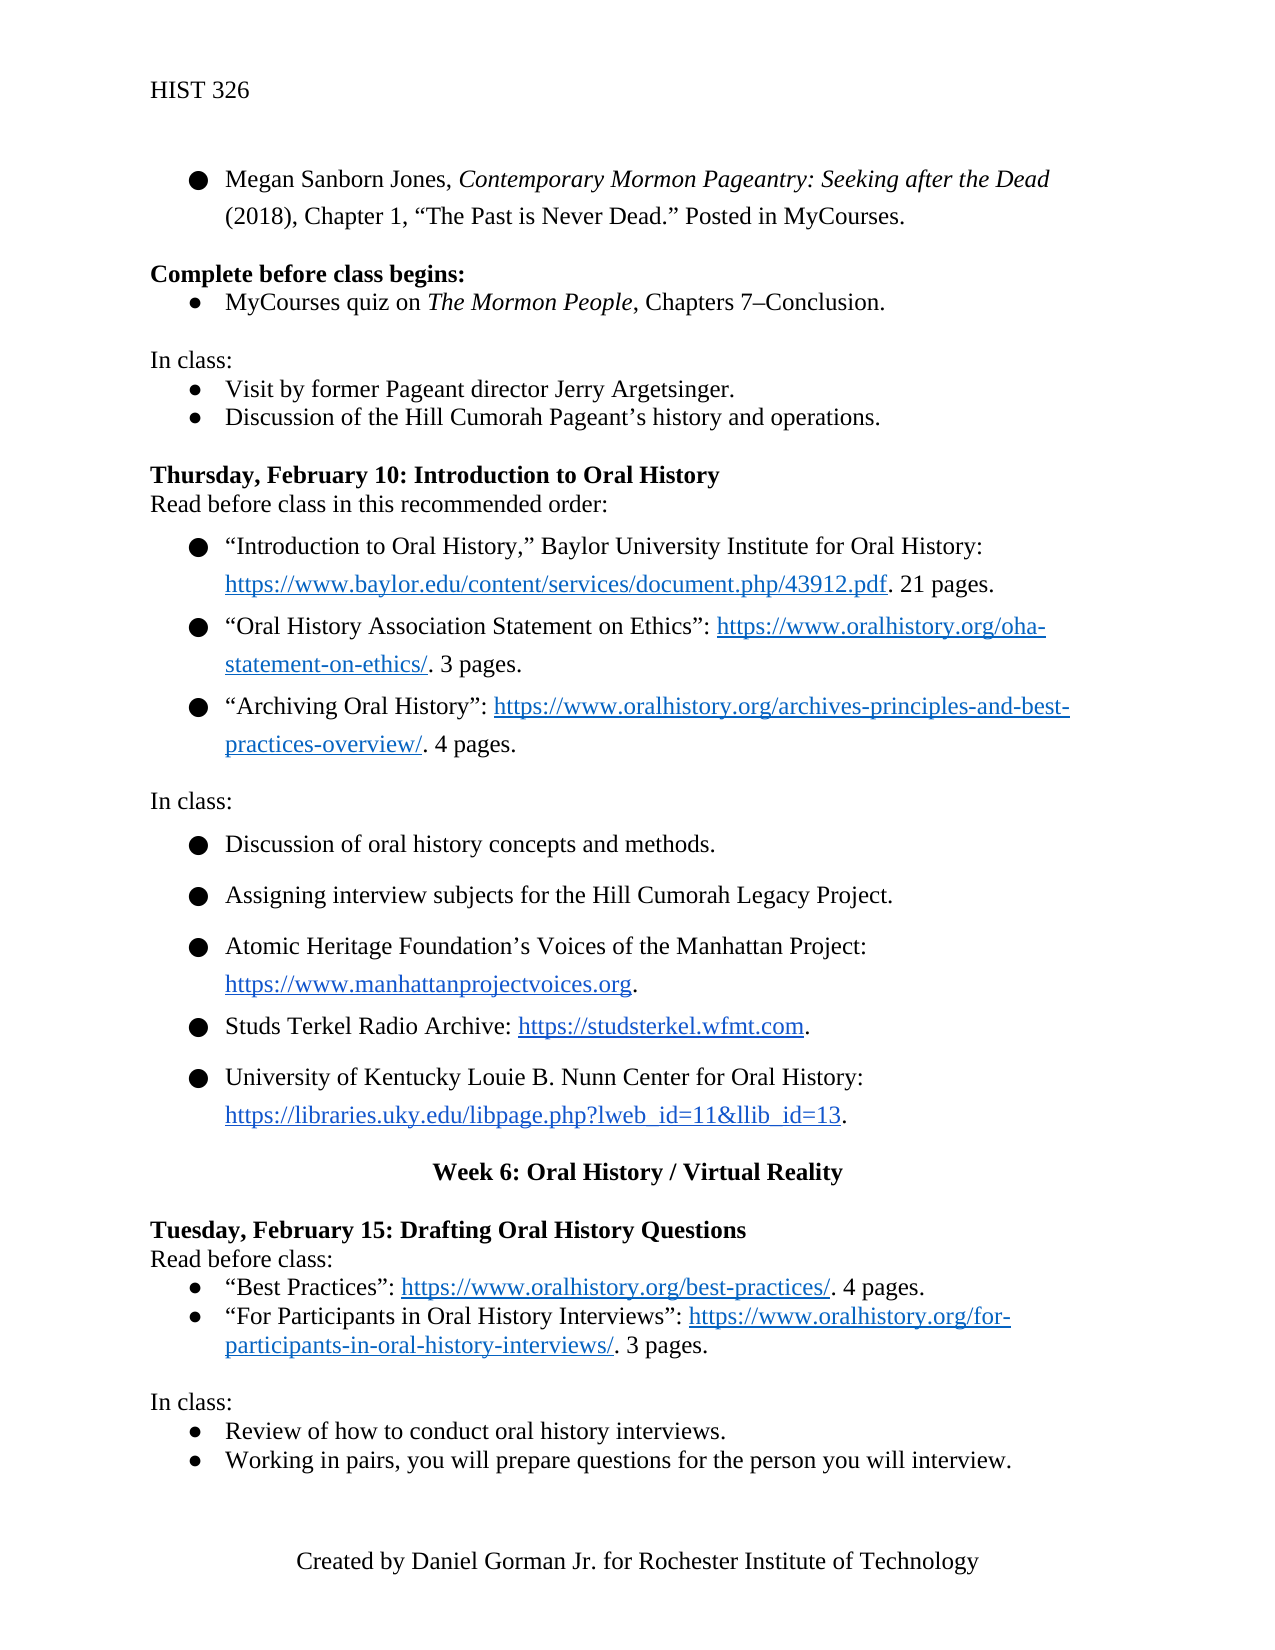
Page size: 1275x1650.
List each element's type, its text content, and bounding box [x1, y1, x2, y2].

list Review of how to conduct oral history interviews. [187, 1416, 1125, 1445]
list Visit by former Pageant director Jerry Argetsinger. [187, 374, 1125, 402]
list Assigning interview subjects for the Hill Cumorah Legacy Project. [187, 866, 1125, 917]
list Atomic Heritage Foundation’s Voices of the Manhattan Project: https://www.manhattanprojectvoices.org. [187, 917, 1125, 997]
list “Introduction to Oral History,” Baylor University Institute for Oral History: https://www.baylor.edu/content/services/document.php/43912.pdf. 21 pages. [187, 517, 1125, 597]
list University of Kentucky Louie B. Nunn Center for Oral History: https://libraries.uky.edu/libpage.php?lweb_id=11&llib_id=13. [187, 1049, 1125, 1129]
text Tuesday, February 15: Drafting Oral History Questions [150, 1215, 1125, 1244]
list Megan Sanborn Jones, Contemporary Mormon Pageantry: Seeking after the Dead (2018), Chapter 1, “The Past is Never Dead.” Posted in MyCourses. [187, 150, 1125, 230]
list “For Participants in Oral History Interviews”: https://www.oralhistory.org/for-participants-in-oral-history-interviews/. 3 pages. [187, 1301, 1125, 1359]
text Read before class in this recommended order: [150, 489, 1125, 517]
text Read before class: [150, 1244, 1125, 1272]
list Discussion of oral history concepts and methods. [187, 815, 1125, 866]
text In class: [150, 1387, 1125, 1416]
text Week 6: Oral History / Virtual Reality [150, 1157, 1125, 1186]
text Complete before class begins: [150, 259, 1125, 287]
list MyCourses quiz on The Mormon People, Chapters 7–Conclusion. [187, 287, 1125, 316]
text In class: [150, 345, 1125, 374]
list Discussion of the Hill Cumorah Pageant’s history and operations. [187, 402, 1125, 431]
list Studs Terkel Radio Archive: https://studsterkel.wfmt.com. [187, 997, 1125, 1049]
list “Oral History Association Statement on Ethics”: https://www.oralhistory.org/oha-statement-on-ethics/. 3 pages. [187, 597, 1125, 677]
list “Archiving Oral History”: https://www.oralhistory.org/archives-principles-and-best-practices-overview/. 4 pages. [187, 677, 1125, 757]
text Thursday, February 10: Introduction to Oral History [150, 460, 1125, 489]
list “Best Practices”: https://www.oralhistory.org/best-practices/. 4 pages. [187, 1272, 1125, 1301]
text In class: [150, 786, 1125, 815]
list Working in pairs, you will prepare questions for the person you will interview. [187, 1445, 1125, 1474]
